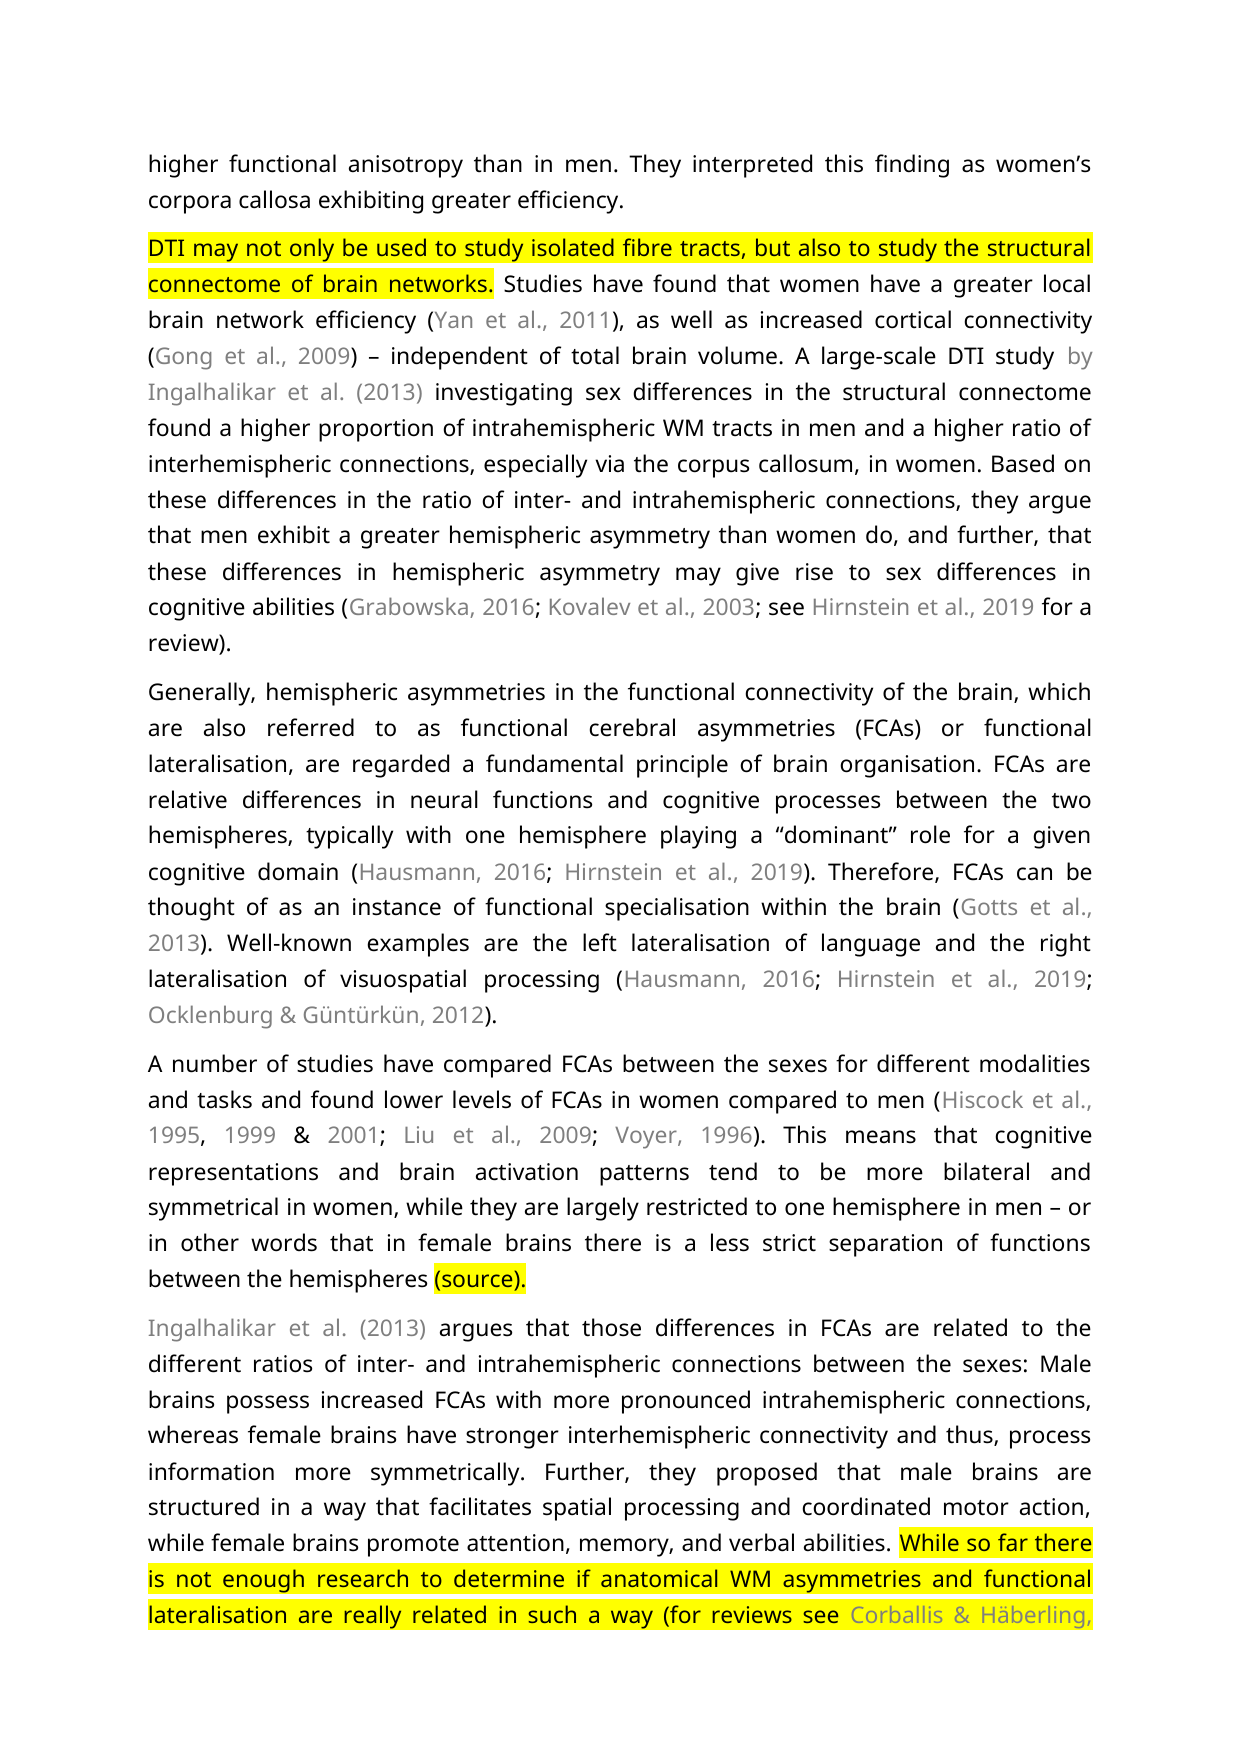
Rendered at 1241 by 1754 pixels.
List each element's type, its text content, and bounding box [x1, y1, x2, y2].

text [148, 1312, 1093, 1563]
text Generally, hemispheric asymmetries in the functional connectivity of the brain, which are also referred to as functional cerebral asymmetries (FCAs) or functional lateralisation, are regarded a fundamental principle of brain organisation. FCAs are relative differences in neural functions and cognitive processes between the two hemispheres, typically with one hemisphere playing a “dominant” role for a given cognitive domain (Hausmann, 2016; Hirnstein et al., 2019). Therefore, FCAs can be thought of as an instance of functional specialisation within the brain (Gotts et al., 2013). Well-known examples are the left lateralisation of language and the right lateralisation of visuospatial processing (Hausmann, 2016; Hirnstein et al., 2019; Ocklenburg & Güntürkün, 2012). [148, 676, 1093, 1030]
text A number of studies have compared FCAs between the sexes for different modalities and tasks and found lower levels of FCAs in women compared to men (Hiscock et al., 1995, 1999 & 2001; Liu et al., 2009; Voyer, 1996). This means that cognitive representations and brain activation patterns tend to be more bilateral and symmetrical in women, while they are largely restricted to one hemisphere in men – or in other words that in female brains there is a less strict separation of functions between the hemispheres (source). [148, 1048, 1093, 1294]
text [148, 148, 1093, 215]
text DTI may not only be used to study isolated fibre tracts, but also to study the structural connectome of brain networks. Studies have found that women have a greater local brain network efficiency (Yan et al., 2011), as well as increased cortical connectivity (Gong et al., 2009) – independent of total brain volume. A large-scale DTI study by Ingalhalikar et al. (2013) investigating sex differences in the structural connectome found a higher proportion of intrahemispheric WM tracts in men and a higher ratio of interhemispheric connections, especially via the corpus callosum, in women. Based on these differences in the ratio of inter- and intrahemispheric connections, they argue that men exhibit a greater hemispheric asymmetry than women do, and further, that these differences in hemispheric asymmetry may give rise to sex differences in cognitive abilities (Grabowska, 2016; Kovalev et al., 2003; see Hirnstein et al., 2019 for a review). [148, 263, 1093, 658]
